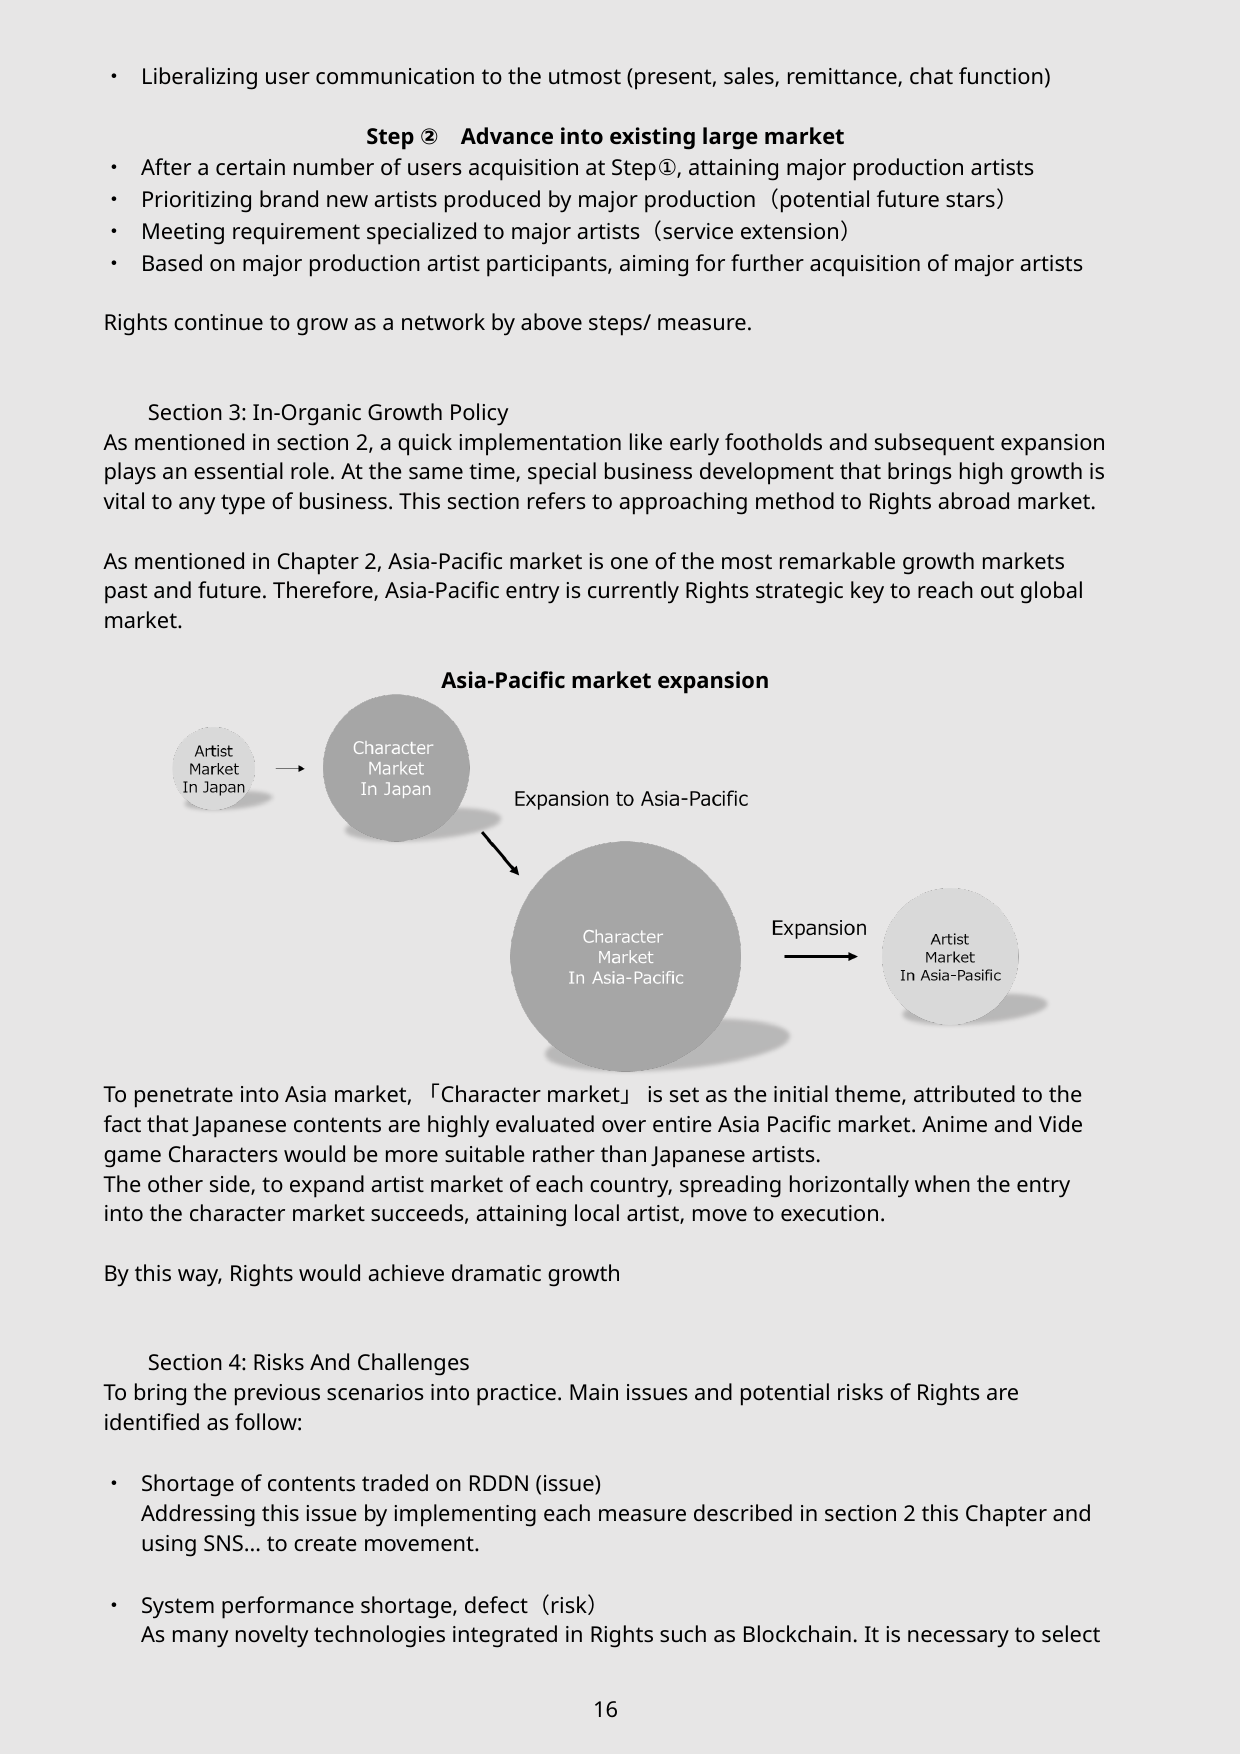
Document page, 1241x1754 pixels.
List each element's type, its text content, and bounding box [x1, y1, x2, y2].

text As mentioned in section 2, a quick implementation like early footholds and subsequent expansion plays an essential role. At the same time, special business development that brings high growth is vital to any type of business. This section refers to approaching method to Rights abroad market. [103, 426, 1107, 516]
text Step ② Advance into existing large market [103, 121, 1107, 150]
list Meeting requirement specialized to major artists（service extension） [103, 214, 1107, 246]
text Rights continue to grow as a network by above steps/ measure. [103, 307, 1107, 337]
list Prioritizing brand new artists produced by major production（potential future stars） [103, 182, 1107, 214]
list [103, 1588, 1107, 1649]
subtitle Section 4: Risks And Challenges [148, 1347, 1107, 1377]
list Shortage of contents traded on RDDN (issue) Addressing this issue by implementing each measure described in section 2 this Chapter and using SNS… to create movement. [103, 1466, 1107, 1558]
list Based on major production artist participants, aiming for further acquisition of major artists [103, 246, 1107, 277]
text The other side, to expand artist market of each country, spreading horizontally when the entry into the character market succeeds, attaining local artist, move to execution. [103, 1168, 1107, 1228]
text Asia-Pacific market expansion [103, 665, 1107, 694]
subtitle Section 3: In-Organic Growth Policy [148, 397, 1107, 426]
text To bring the previous scenarios into practice. Main issues and potential risks of Rights are identified as follow: [103, 1377, 1107, 1437]
list After a certain number of users acquisition at Step①, attaining major production artists [103, 150, 1107, 182]
picture [172, 694, 1054, 1078]
list Liberalizing user communication to the utmost (present, sales, remittance, chat function) [103, 59, 1107, 91]
text To penetrate into Asia market, 「Character market」 is set as the initial theme, attributed to the fact that Japanese contents are highly evaluated over entire Asia Pacific market. Anime and Vide game Characters would be more suitable rather than Japanese artists. [103, 1077, 1107, 1168]
text By this way, Rights would achieve dramatic growth [103, 1258, 1107, 1288]
text As mentioned in Chapter 2, Asia-Pacific market is one of the most remarkable growth markets past and future. Therefore, Asia-Pacific entry is currently Rights strategic key to reach out global market. [103, 546, 1107, 635]
